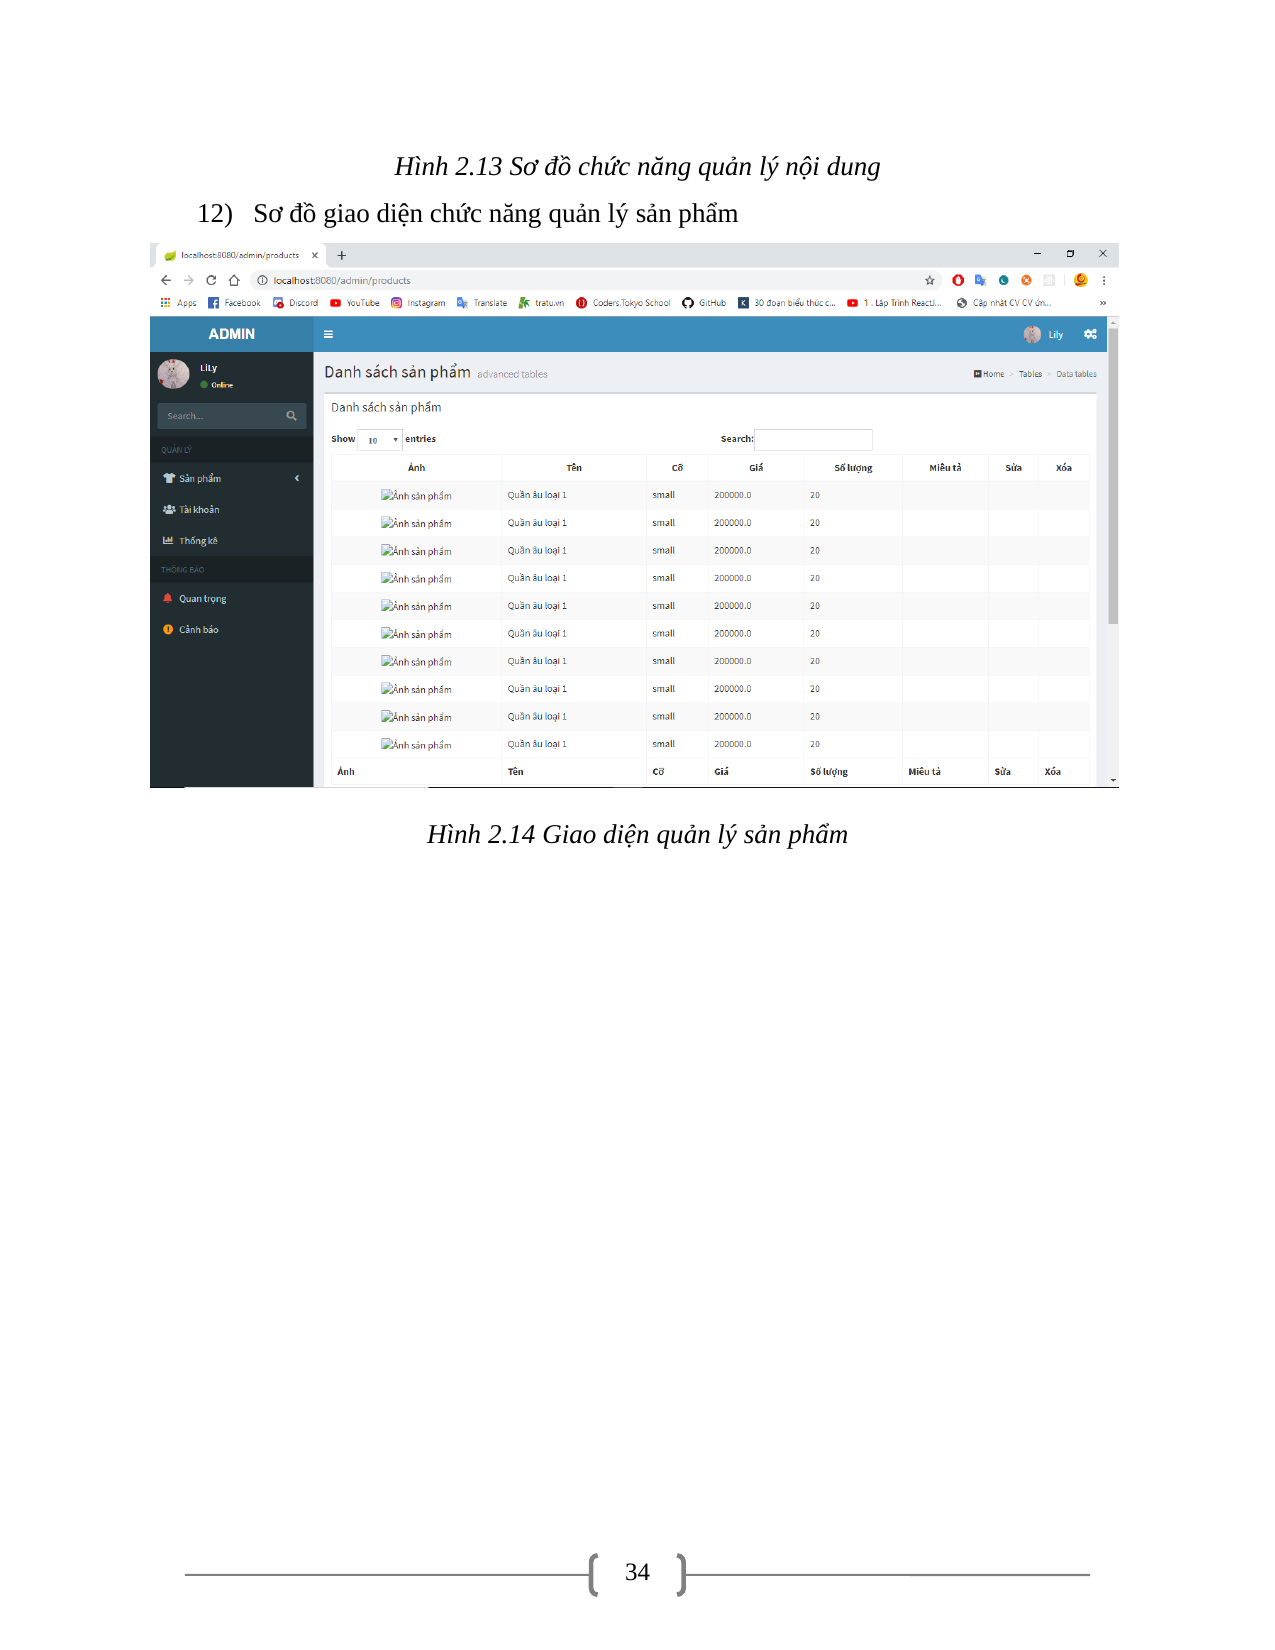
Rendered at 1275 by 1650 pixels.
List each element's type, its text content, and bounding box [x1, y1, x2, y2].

picture [150, 243, 1125, 788]
list Hình 2.13 Sơ đồ chức năng quản lý nội dung [150, 150, 1125, 181]
list Sơ đồ giao diện chức năng quản lý sản phẩm [197, 197, 1125, 228]
list Hình 2.14 Giao diện quản lý sản phẩm [150, 819, 1125, 850]
